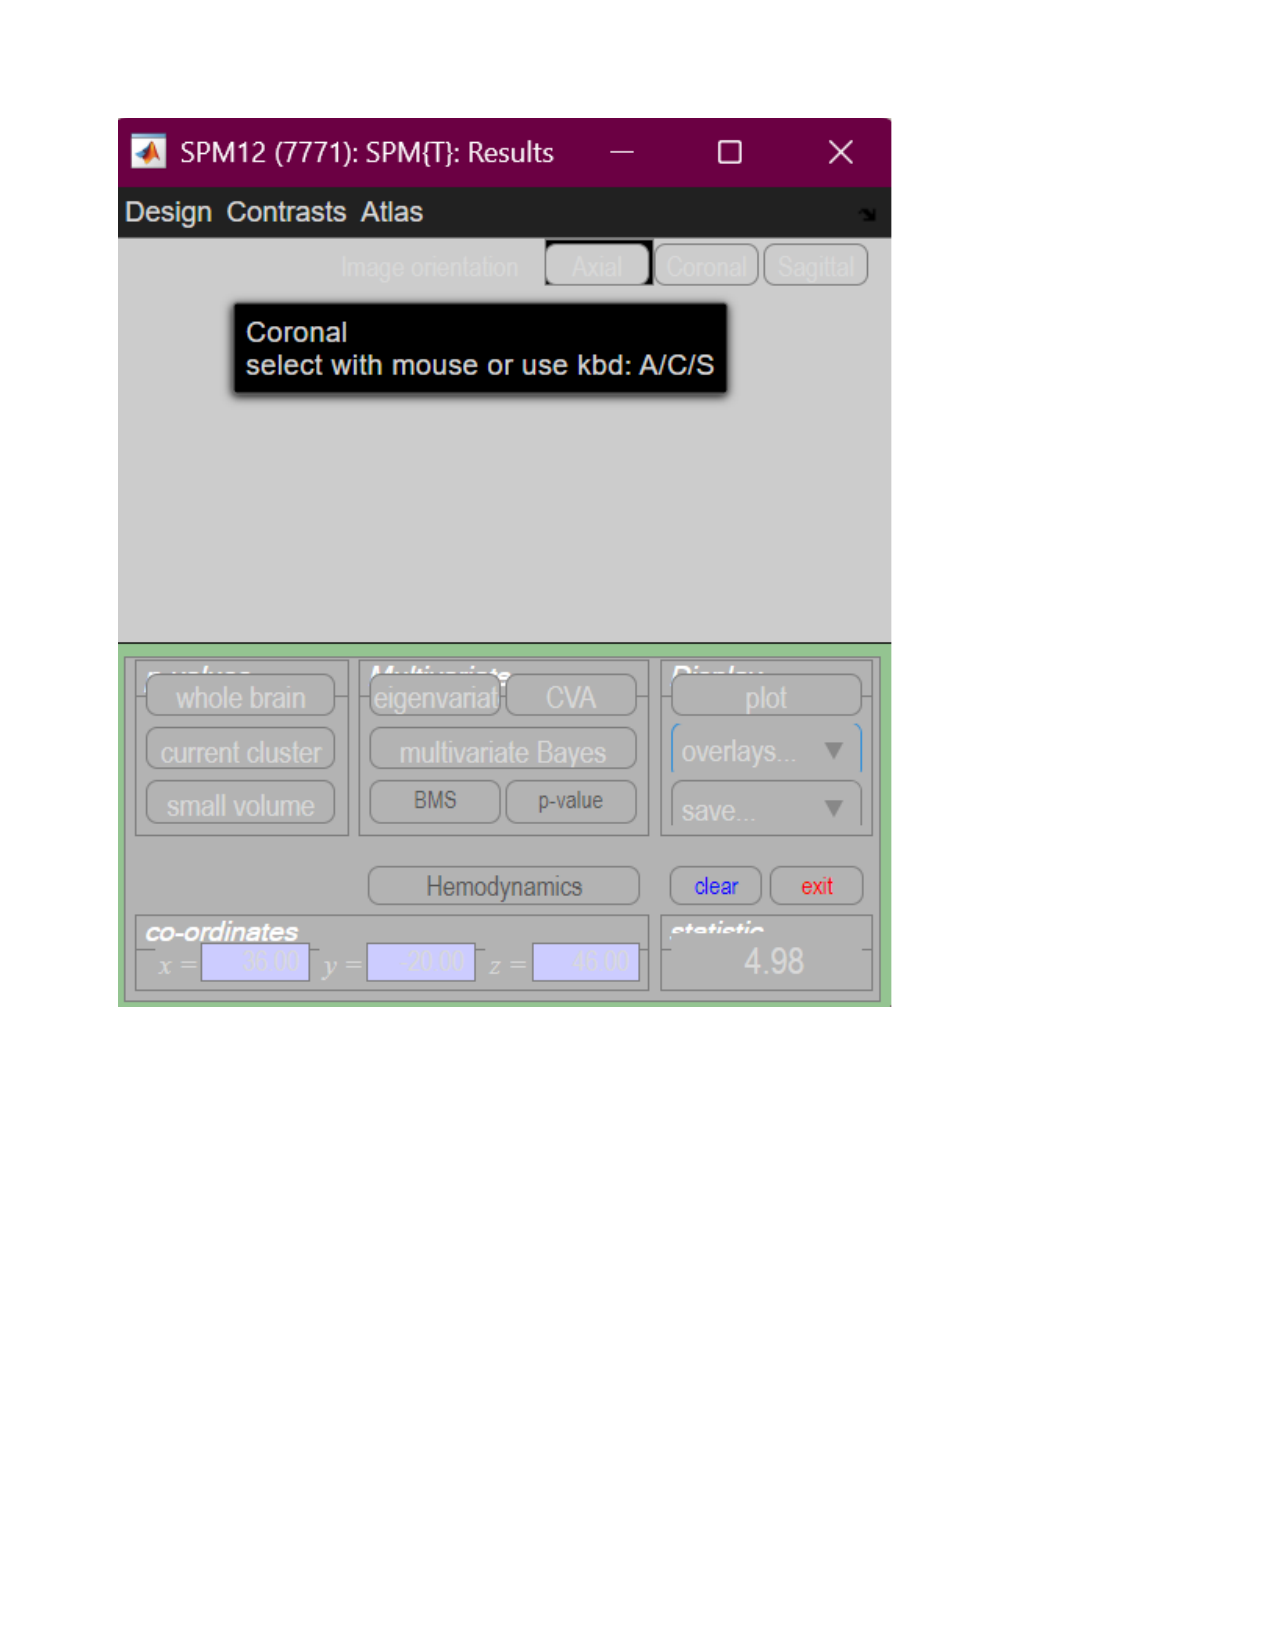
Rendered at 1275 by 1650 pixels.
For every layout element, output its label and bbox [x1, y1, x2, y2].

picture [118, 118, 892, 1007]
